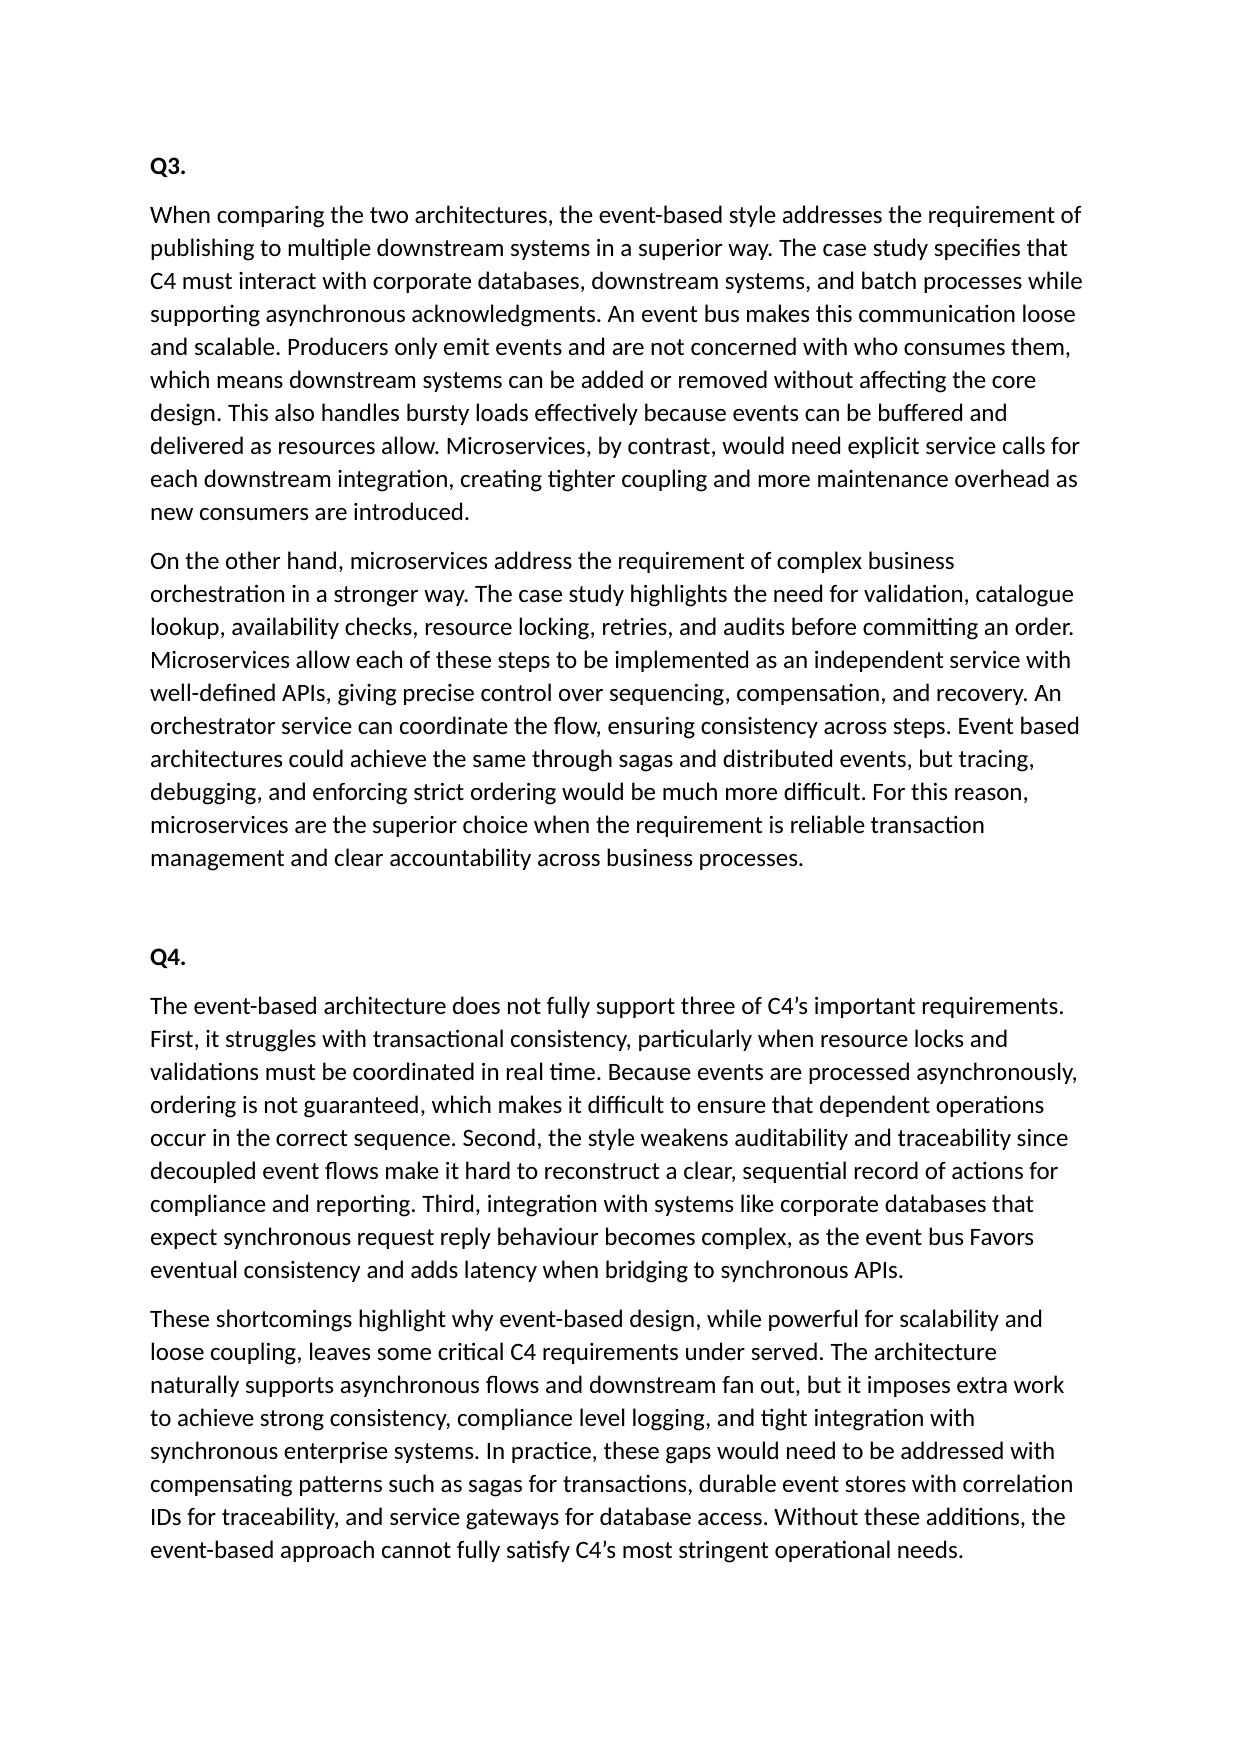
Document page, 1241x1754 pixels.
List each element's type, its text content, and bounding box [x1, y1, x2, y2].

text On the other hand, microservices address the requirement of complex business orchestration in a stronger way. The case study highlights the need for validation, catalogue lookup, availability checks, resource locking, retries, and audits before committing an order. Microservices allow each of these steps to be implemented as an independent service with well-defined APIs, giving precise control over sequencing, compensation, and recovery. An orchestrator service can coordinate the flow, ensuring consistency across steps. Event based architectures could achieve the same through sagas and distributed events, but tracing, debugging, and enforcing strict ordering would be much more difficult. For this reason, microservices are the superior choice when the requirement is reliable transaction management and clear accountability across business processes. [150, 545, 1090, 872]
text Q4. [150, 941, 1090, 971]
text When comparing the two architectures, the event-based style addresses the requirement of publishing to multiple downstream systems in a superior way. The case study specifies that C4 must interact with corporate databases, downstream systems, and batch processes while supporting asynchronous acknowledgments. An event bus makes this communication loose and scalable. Producers only emit events and are not concerned with who consumes them, which means downstream systems can be added or removed without affecting the core design. This also handles bursty loads effectively because events can be buffered and delivered as resources allow. Microservices, by contrast, would need explicit service calls for each downstream integration, creating tighter coupling and more maintenance overhead as new consumers are introduced. [150, 199, 1090, 526]
text Q3. [150, 150, 1090, 181]
text These shortcomings highlight why event-based design, while powerful for scalability and loose coupling, leaves some critical C4 requirements under served. The architecture naturally supports asynchronous flows and downstream fan out, but it imposes extra work to achieve strong consistency, compliance level logging, and tight integration with synchronous enterprise systems. In practice, these gaps would need to be addressed with compensating patterns such as sagas for transactions, durable event stores with correlation IDs for traceability, and service gateways for database access. Without these additions, the event-based approach cannot fully satisfy C4’s most stringent operational needs. [150, 1303, 1090, 1564]
text The event-based architecture does not fully support three of C4’s important requirements. First, it struggles with transactional consistency, particularly when resource locks and validations must be coordinated in real time. Because events are processed asynchronously, ordering is not guaranteed, which makes it difficult to ensure that dependent operations occur in the correct sequence. Second, the style weakens auditability and traceability since decoupled event flows make it hard to reconstruct a clear, sequential record of actions for compliance and reporting. Third, integration with systems like corporate databases that expect synchronous request reply behaviour becomes complex, as the event bus Favors eventual consistency and adds latency when bridging to synchronous APIs. [150, 990, 1090, 1284]
